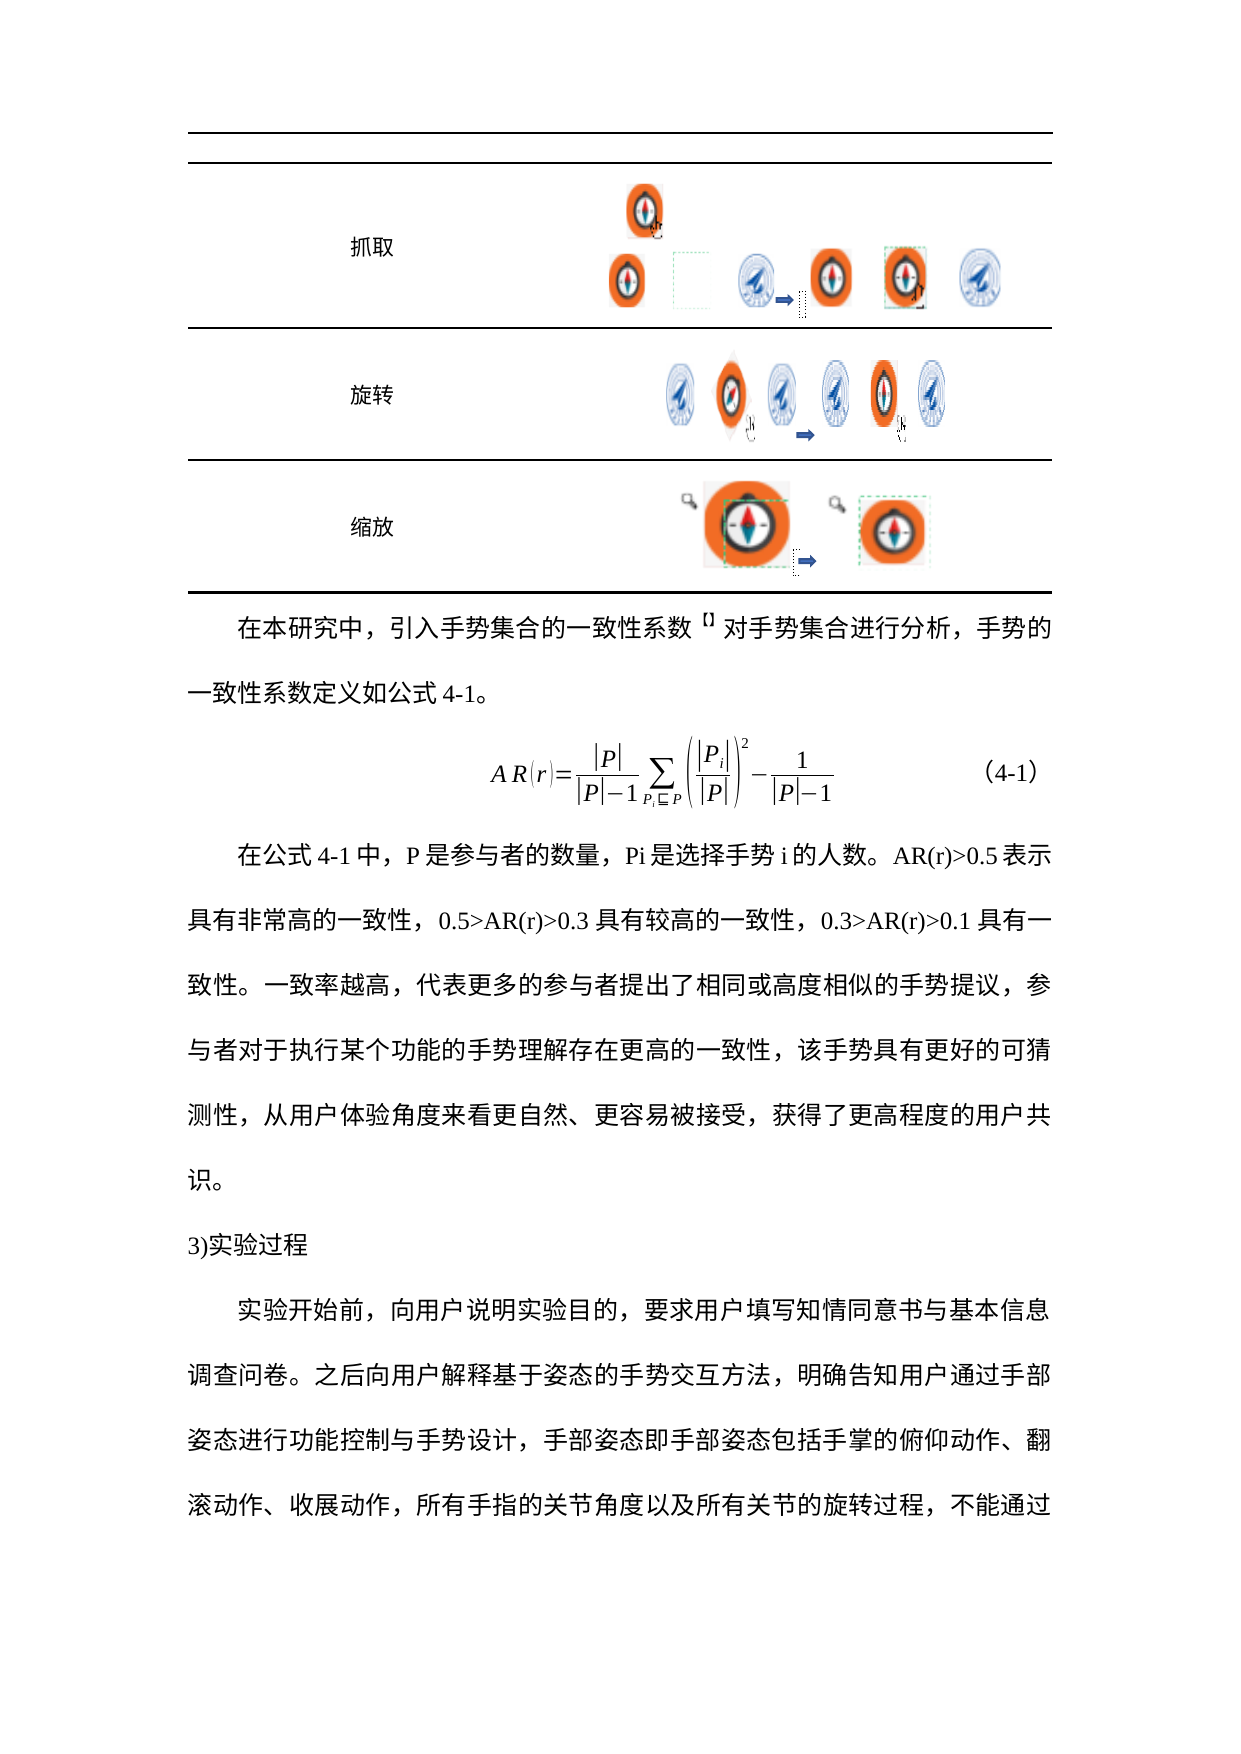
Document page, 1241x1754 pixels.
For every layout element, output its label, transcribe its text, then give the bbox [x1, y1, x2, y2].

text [187, 1276, 1053, 1536]
text （4-1） [187, 724, 1053, 821]
table_cell 抓取 [188, 164, 512, 327]
table_cell 旋转 [188, 329, 512, 459]
text 在公式4-1中，P是参与者的数量，Pi是选择手势i的人数。AR(r)>0.5表示具有非常高的一致性，0.5>AR(r)>0.3 具有较高的一致性，0.3>AR(r)>0.1 具有一致性。一致率越高，代表更多的参与者提出了相同或高度相似的手势提议，参与者对于执行某个功能的手势理解存在更高的一致性，该手势具有更好的可猜测性，从用户体验角度来看更自然、更容易被接受，获得了更高程度的用户共识。 [187, 821, 1053, 1211]
table_cell [513, 329, 1052, 459]
text 在本研究中，引入手势集合的一致性系数【】对手势集合进行分析，手势的一致性系数定义如公式4-1。 [187, 594, 1053, 724]
table_cell 缩放 [188, 461, 512, 591]
text 3)实验过程 [187, 1211, 1053, 1276]
table_cell [513, 461, 1052, 591]
table_cell [513, 164, 1052, 327]
